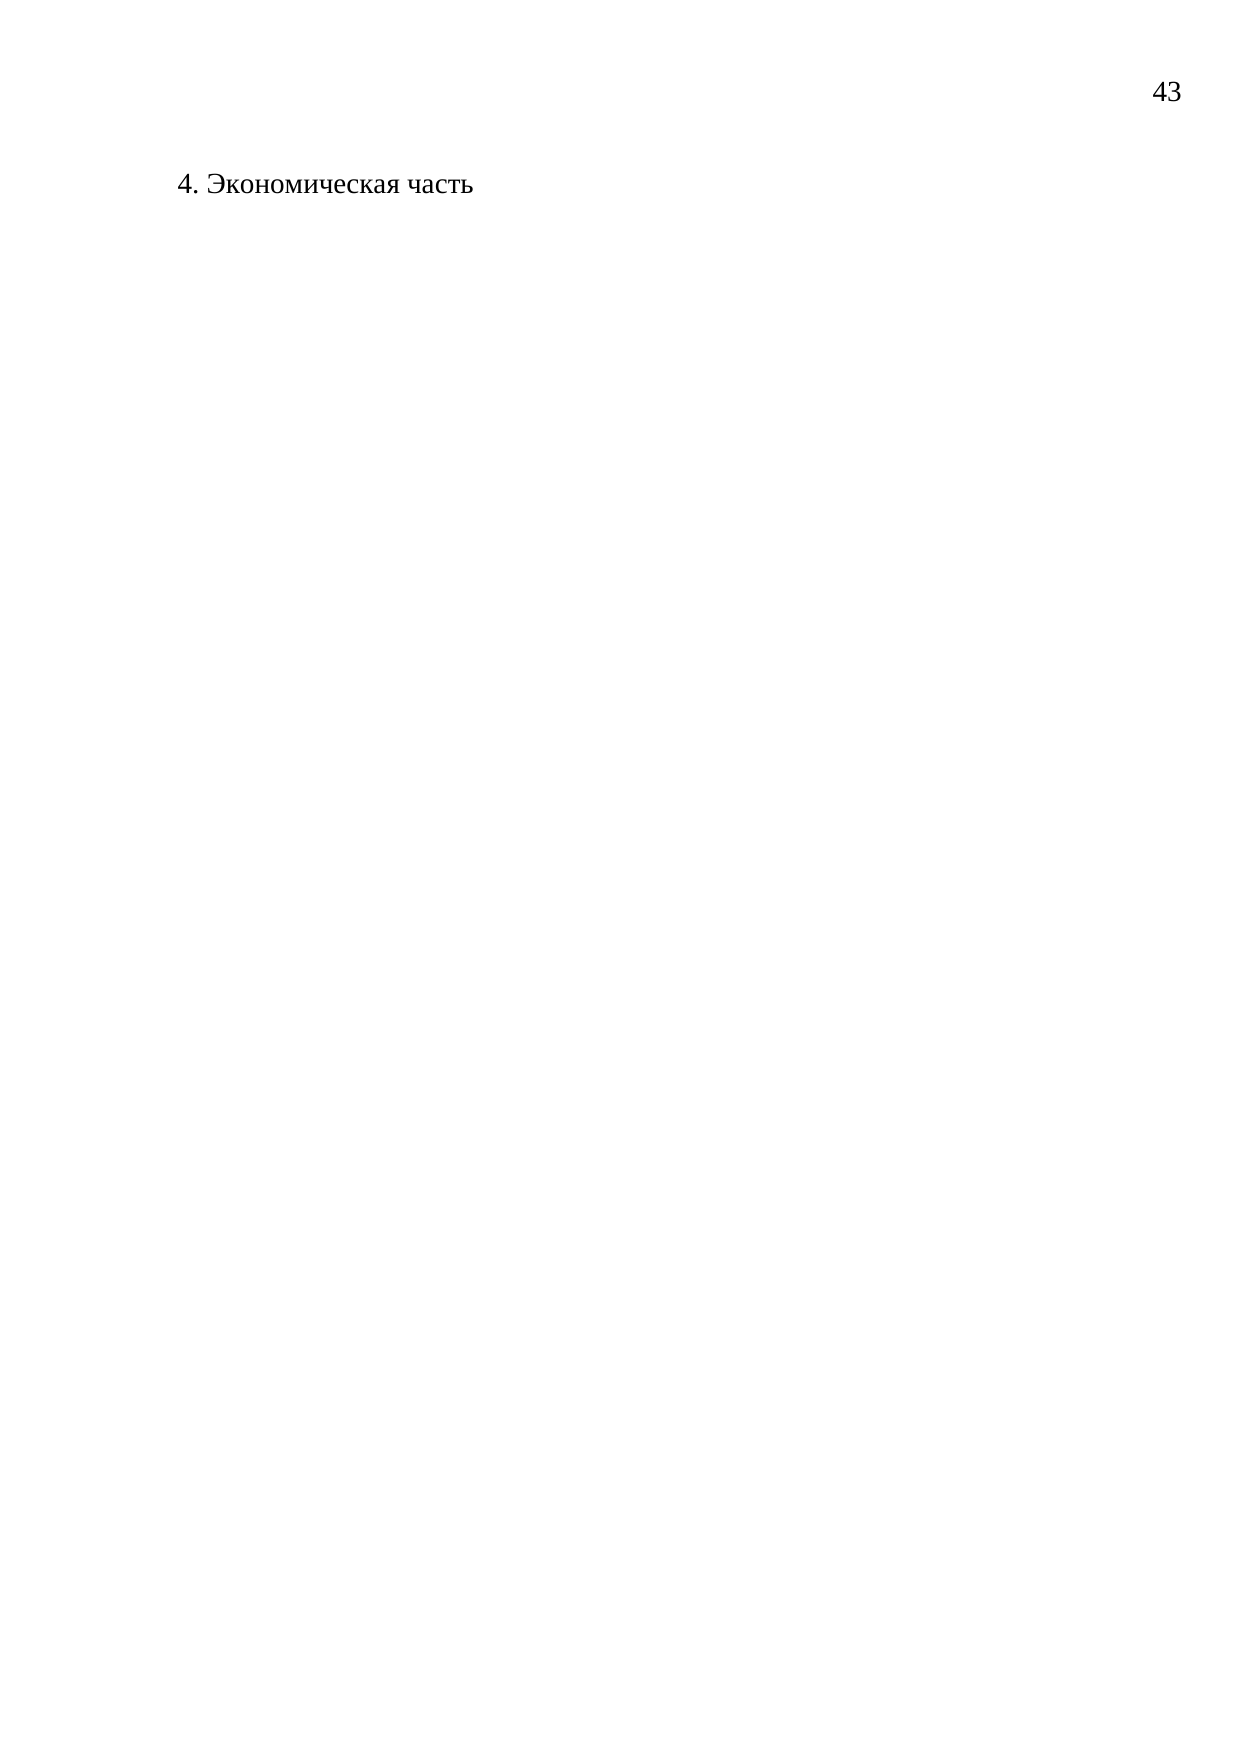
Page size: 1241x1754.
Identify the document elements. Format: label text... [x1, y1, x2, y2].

subtitle 4. Экономическая часть [177, 166, 1181, 199]
